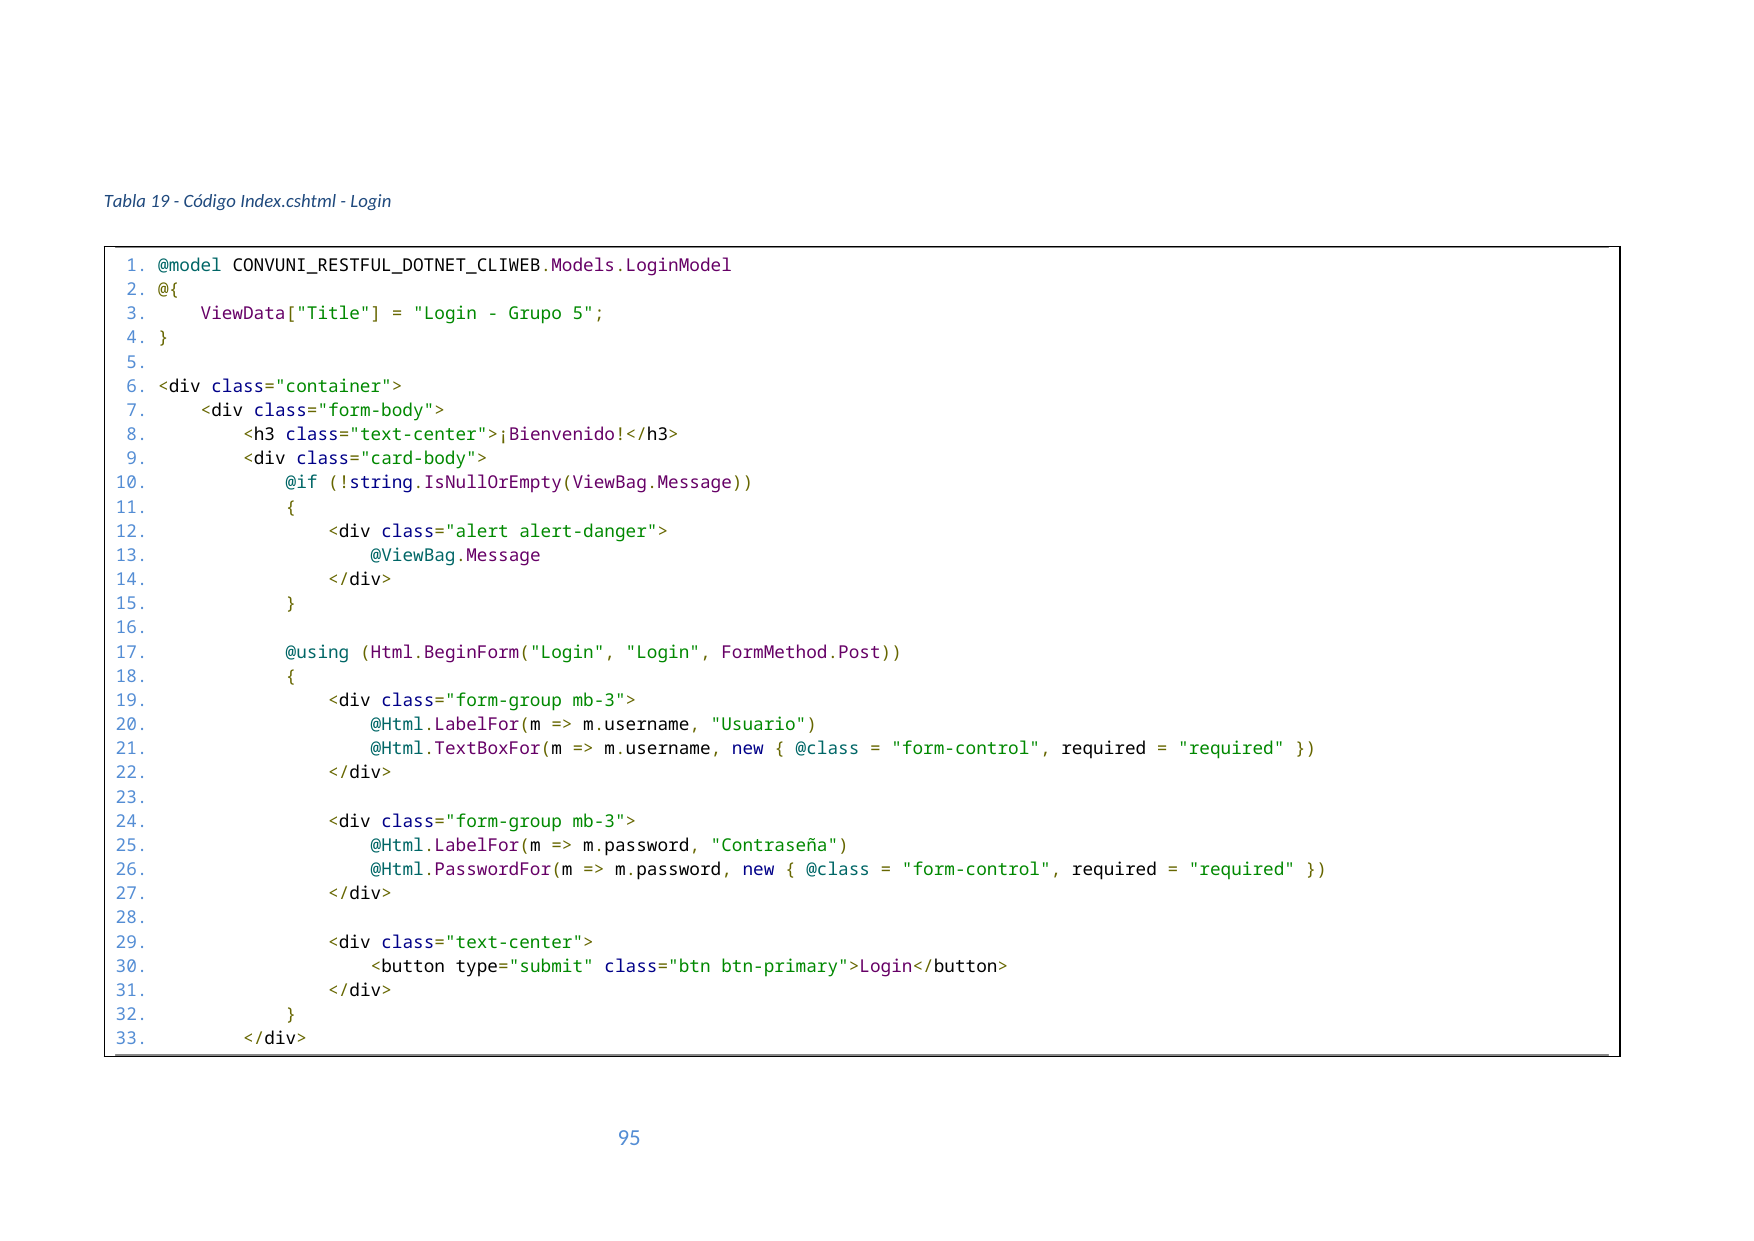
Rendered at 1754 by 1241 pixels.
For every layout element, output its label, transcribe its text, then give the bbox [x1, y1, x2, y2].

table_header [105, 247, 1619, 1056]
text Tabla 19 - Código Index.cshtml - Login [103, 189, 1620, 212]
